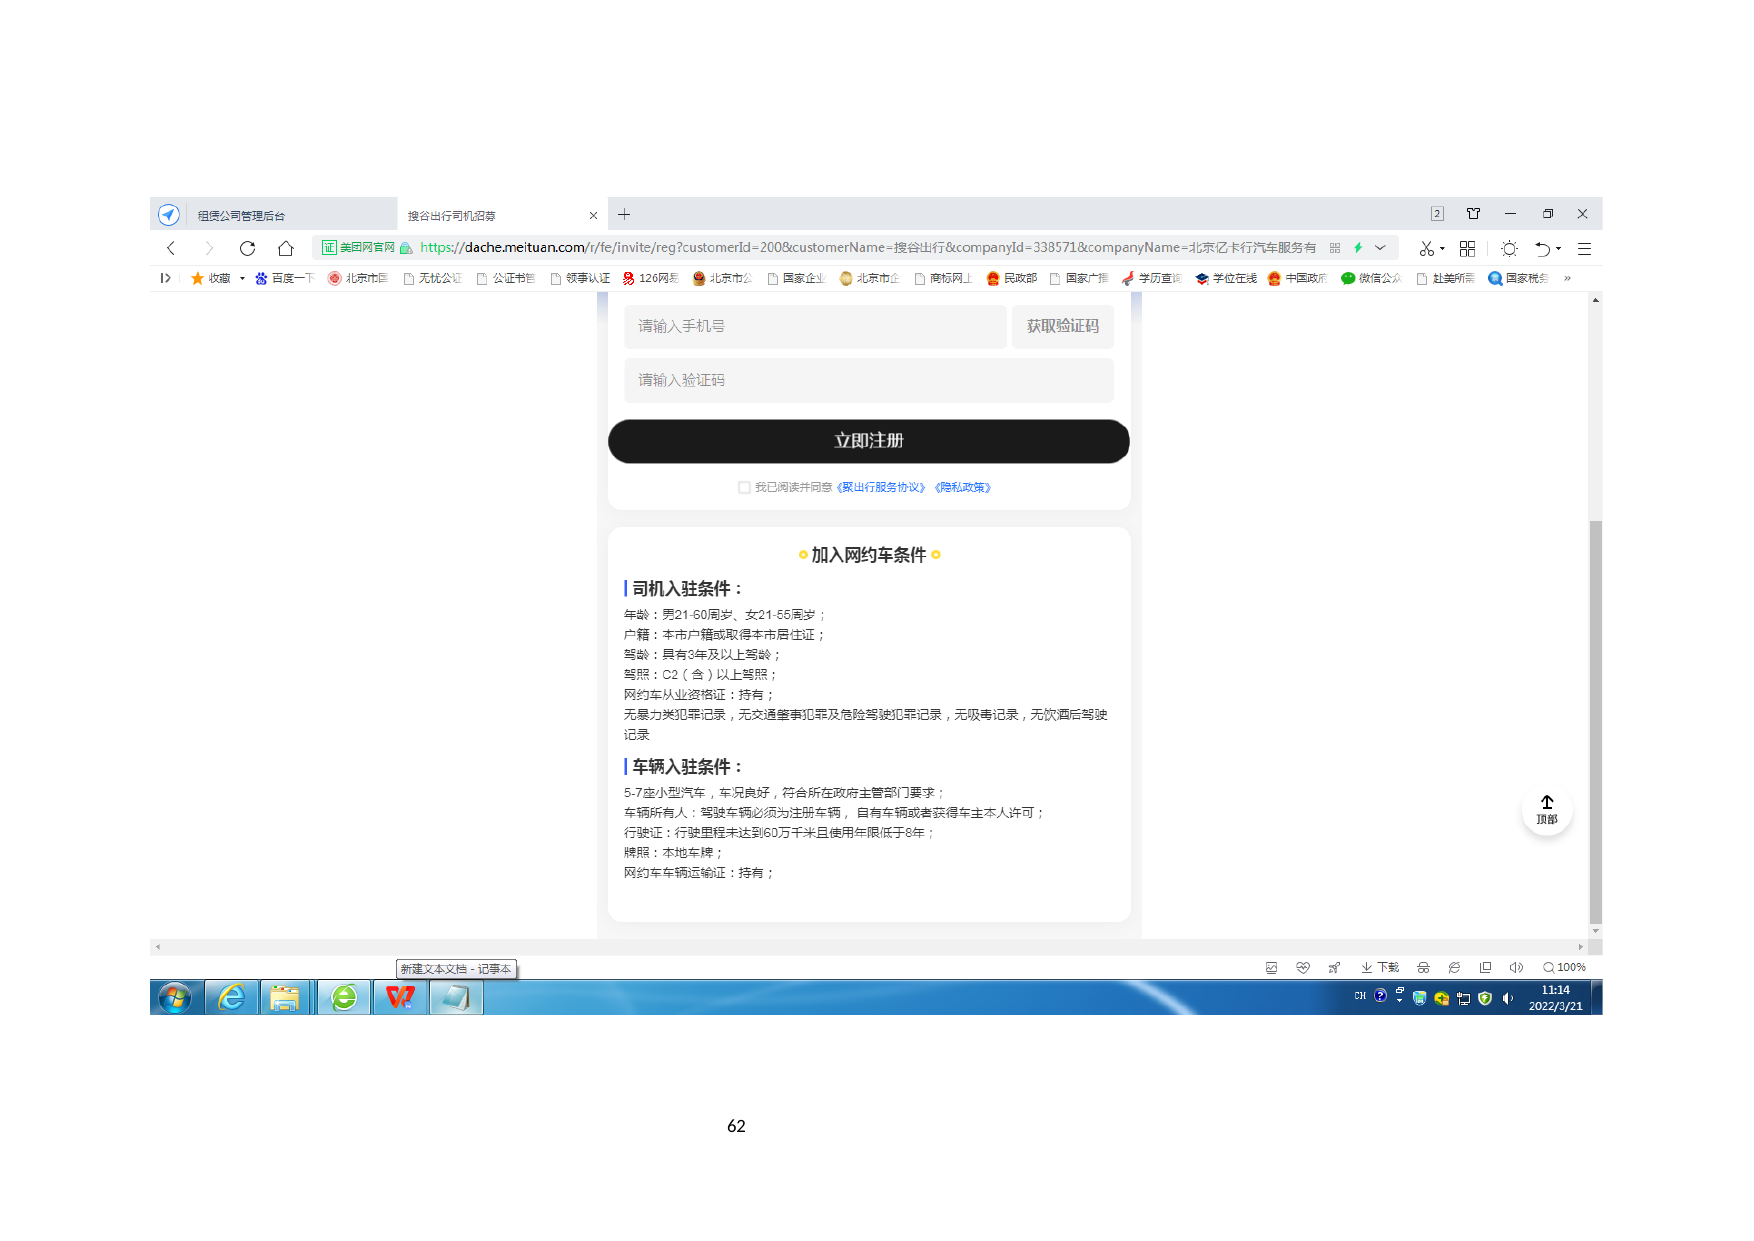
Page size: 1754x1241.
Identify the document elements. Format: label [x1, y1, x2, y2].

picture [150, 197, 1603, 1015]
